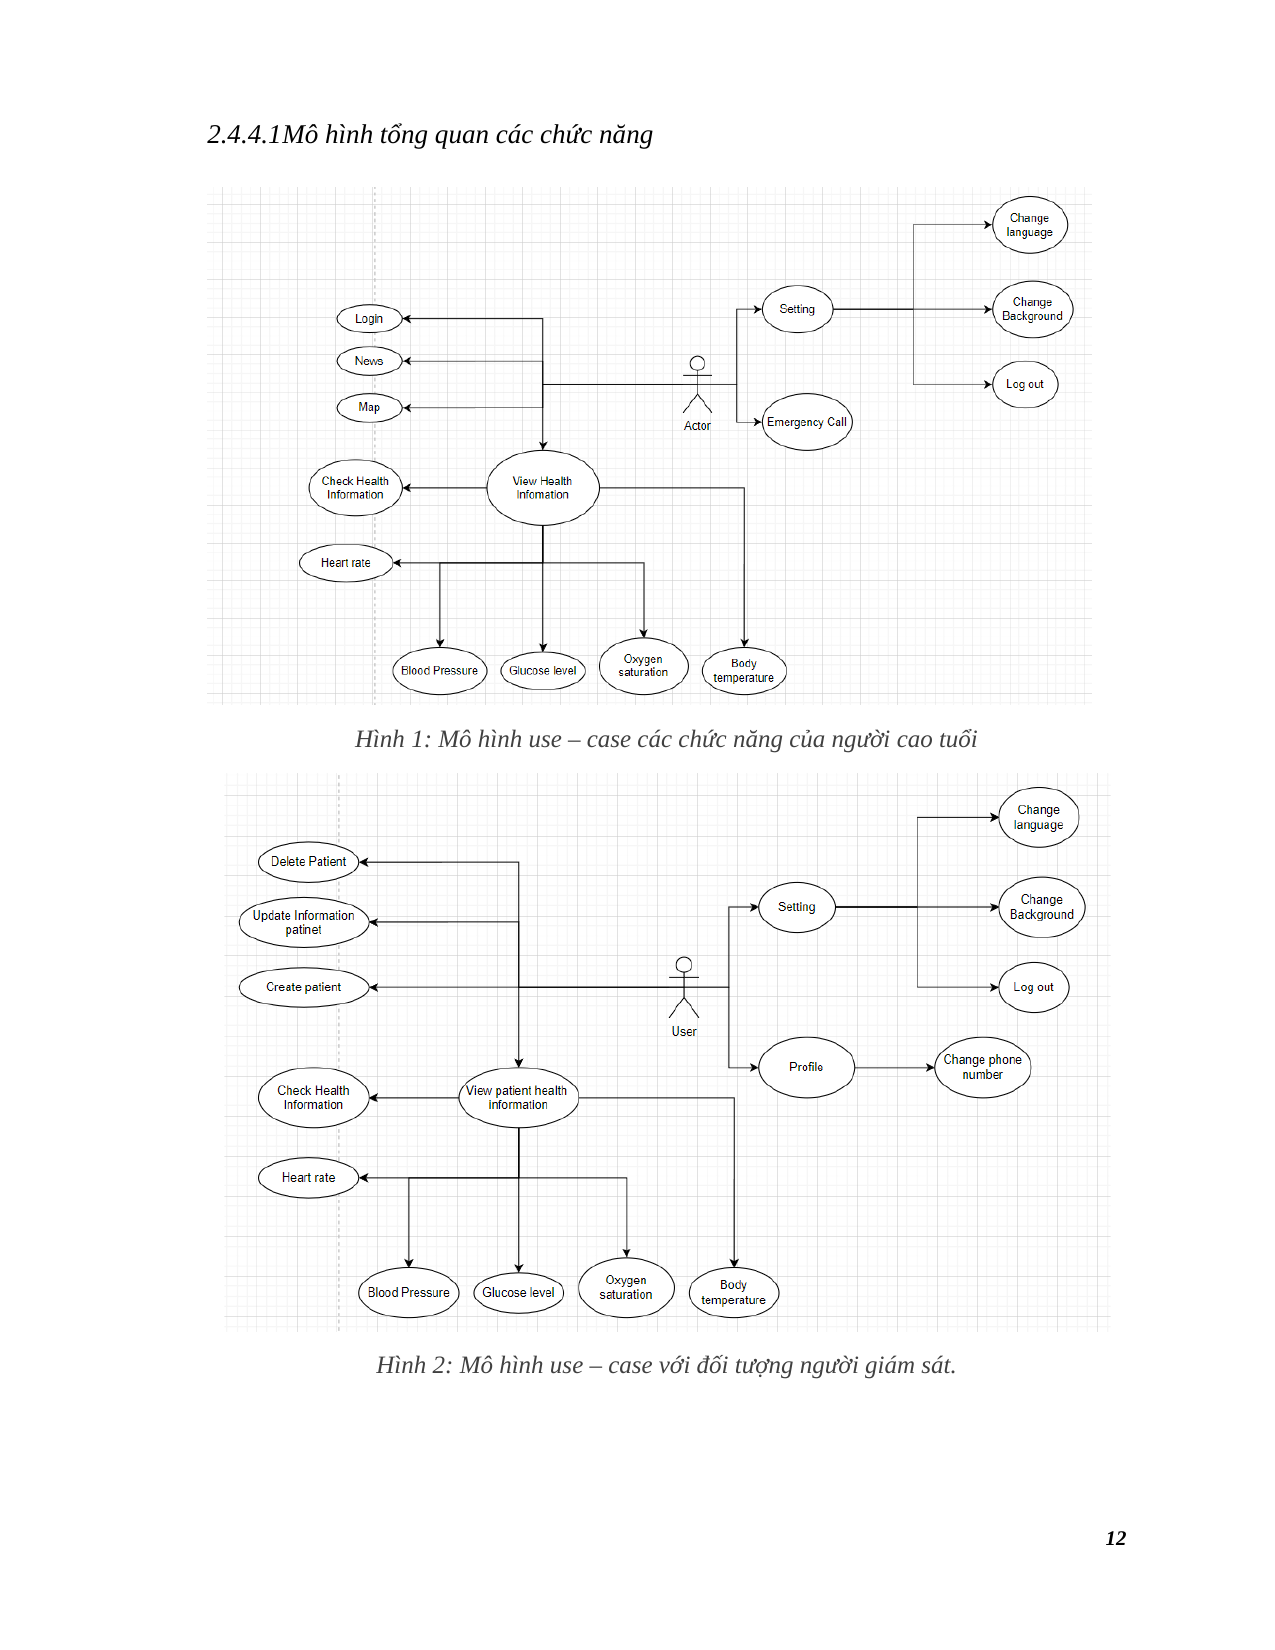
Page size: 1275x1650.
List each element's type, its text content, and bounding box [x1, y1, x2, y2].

picture [207, 187, 1092, 705]
subtitle Mô hình tổng quan các chức năng [207, 118, 1128, 150]
picture [224, 773, 1111, 1332]
